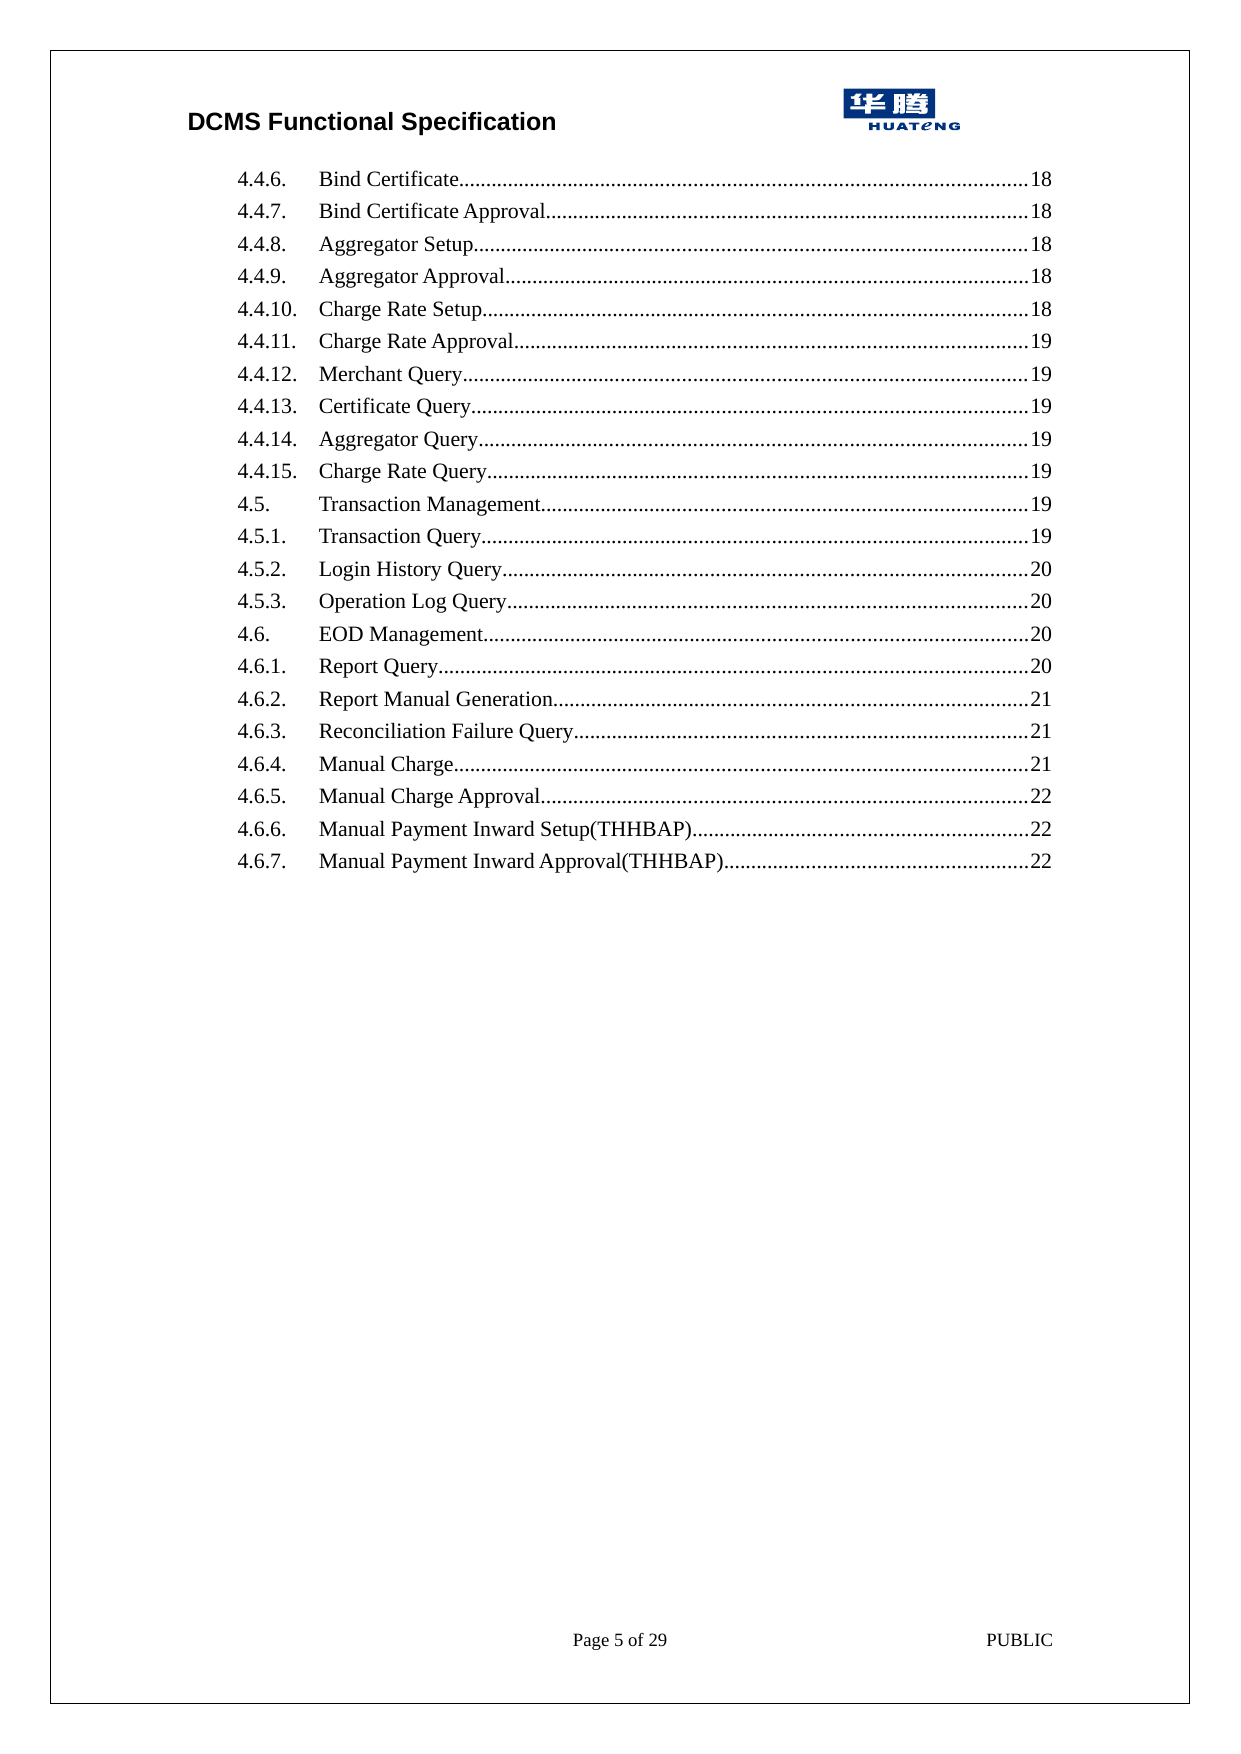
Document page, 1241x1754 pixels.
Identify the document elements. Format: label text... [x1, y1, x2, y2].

text 4.6.4. Manual Charge 21 [237, 747, 1053, 779]
text 4.4.14. Aggregator Query 19 [237, 422, 1053, 454]
text 4.4.10. Charge Rate Setup 18 [237, 292, 1053, 324]
text 4.4.8. Aggregator Setup 18 [237, 227, 1053, 259]
text 4.6.2. Report Manual Generation 21 [237, 682, 1053, 714]
text 4.6.5. Manual Charge Approval 22 [237, 779, 1053, 812]
text 4.5. Transaction Management 19 [237, 487, 1053, 519]
text 4.4.13. Certificate Query 19 [237, 389, 1053, 422]
text 4.4.12. Merchant Query 19 [237, 357, 1053, 389]
text 4.4.11. Charge Rate Approval 19 [237, 324, 1053, 357]
text 4.6. EOD Management 20 [237, 617, 1053, 649]
text 4.5.3. Operation Log Query 20 [237, 584, 1053, 617]
text 4.4.15. Charge Rate Query 19 [237, 454, 1053, 487]
text 4.5.1. Transaction Query 19 [237, 519, 1053, 552]
text 4.6.3. Reconciliation Failure Query 21 [237, 714, 1053, 747]
text 4.4.6. Bind Certificate 18 [237, 162, 1053, 194]
text 4.5.2. Login History Query 20 [237, 552, 1053, 584]
text 4.4.9. Aggregator Approval 18 [237, 259, 1053, 292]
text 4.6.6. Manual Payment Inward Setup(THHBAP) 22 [237, 812, 1053, 844]
text 4.6.1. Report Query 20 [237, 649, 1053, 682]
text 4.6.7. Manual Payment Inward Approval(THHBAP) 22 [237, 844, 1053, 877]
text 4.4.7. Bind Certificate Approval 18 [237, 194, 1053, 227]
